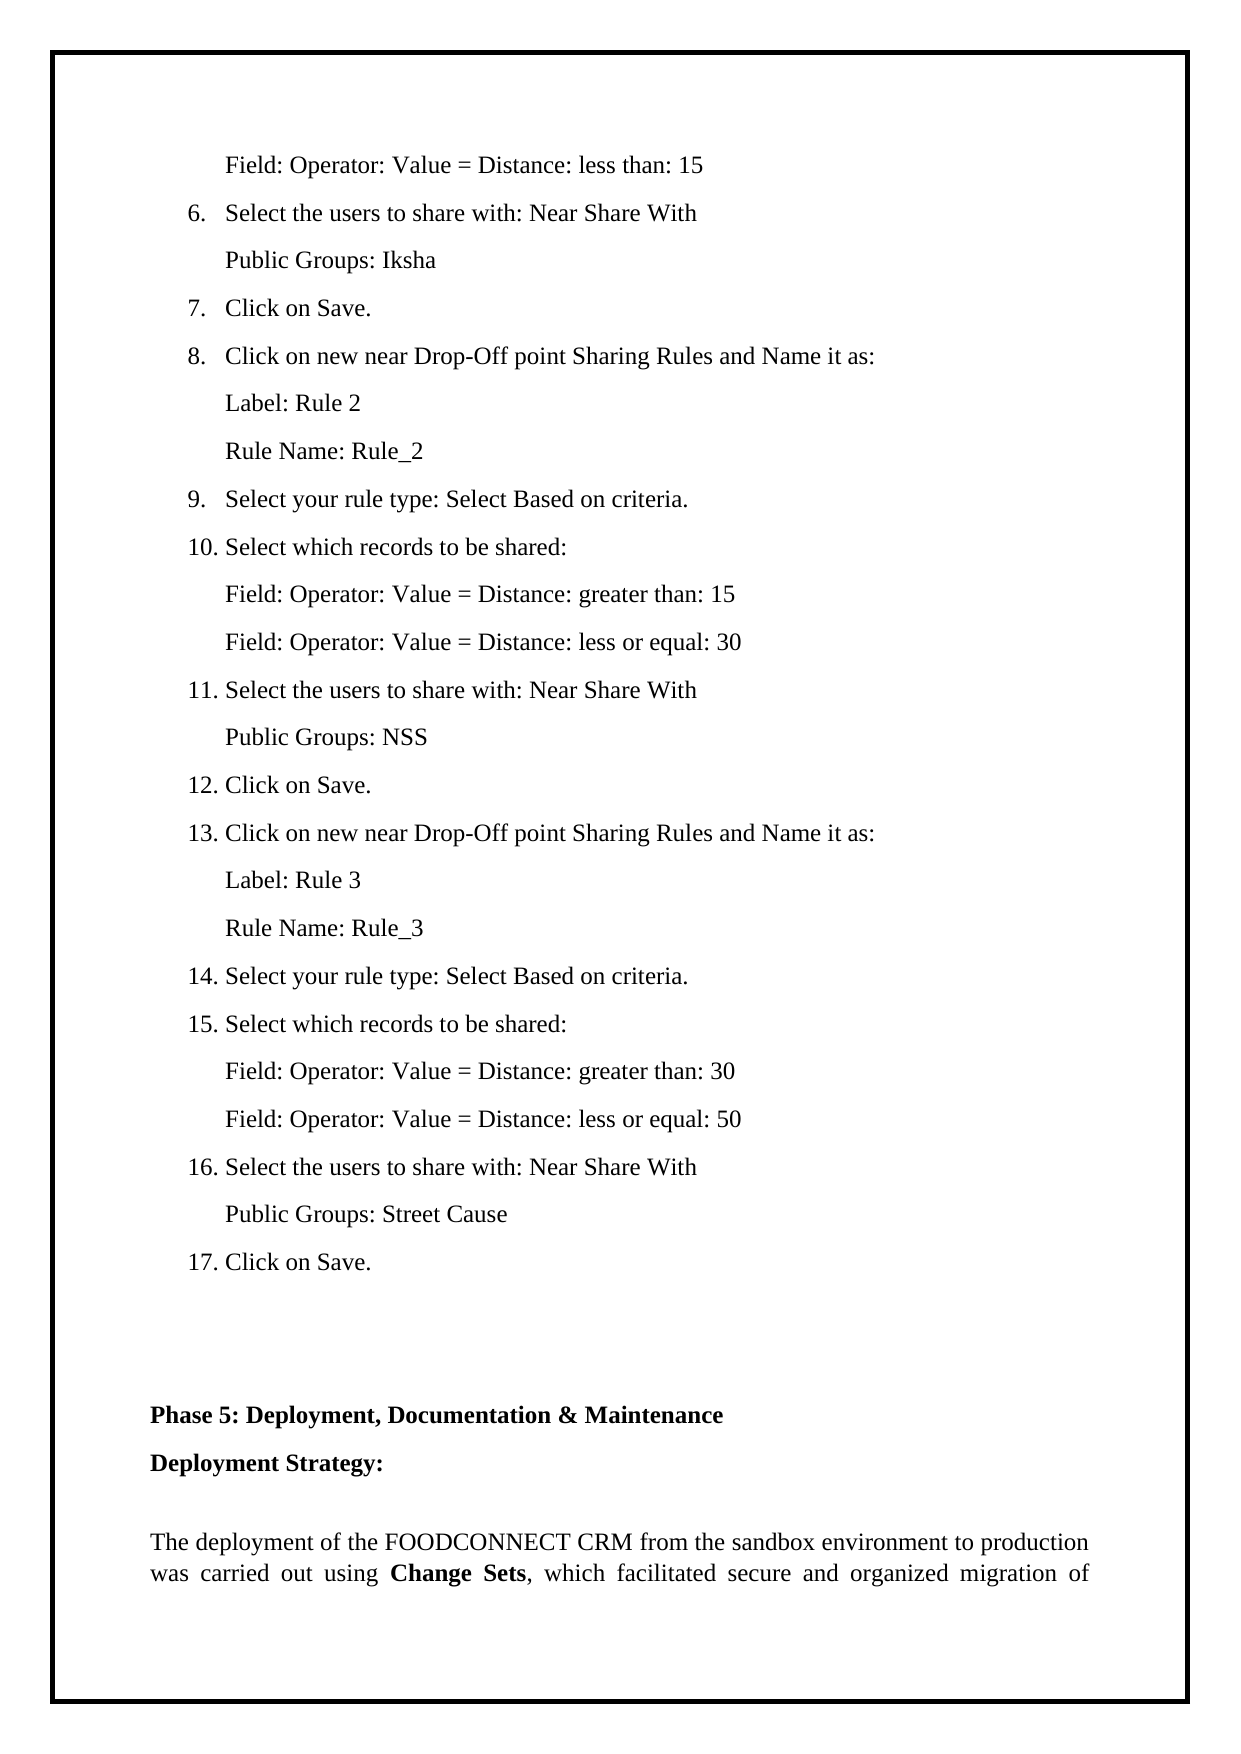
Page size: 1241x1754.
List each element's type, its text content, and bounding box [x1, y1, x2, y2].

list Select the users to share with: Near Share With [187, 675, 1090, 703]
text Label: Rule 2 [150, 388, 1090, 417]
text Field: Operator: Value = Distance: less or equal: 30 [150, 627, 1090, 656]
list Select the users to share with: Near Share With [187, 1152, 1090, 1181]
text Public Groups: Street Cause [150, 1199, 1090, 1228]
list Click on Save. [187, 293, 1090, 322]
text Rule Name: Rule_2 [150, 436, 1090, 465]
text Deployment Strategy: [150, 1448, 1090, 1477]
text Label: Rule 3 [150, 866, 1090, 894]
text Public Groups: Iksha [150, 245, 1090, 274]
text Phase 5: Deployment, Documentation & Maintenance [150, 1401, 1090, 1429]
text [150, 1496, 1090, 1587]
list Select which records to be shared: [187, 1009, 1090, 1037]
text Field: Operator: Value = Distance: greater than: 30 [150, 1056, 1090, 1085]
text Field: Operator: Value = Distance: greater than: 15 [150, 579, 1090, 608]
text Rule Name: Rule_3 [150, 913, 1090, 942]
text Field: Operator: Value = Distance: less or equal: 50 [150, 1104, 1090, 1133]
list Select your rule type: Select Based on criteria. [187, 961, 1090, 990]
list Select your rule type: Select Based on criteria. [187, 484, 1090, 513]
list Click on new near Drop-Off point Sharing Rules and Name it as: [187, 818, 1090, 847]
text Public Groups: NSS [150, 722, 1090, 751]
list Click on Save. [187, 770, 1090, 799]
list Select the users to share with: Near Share With [187, 198, 1090, 226]
text Field: Operator: Value = Distance: less than: 15 [150, 150, 1090, 179]
list Click on Save. [187, 1247, 1090, 1276]
list Select which records to be shared: [187, 532, 1090, 560]
list Click on new near Drop-Off point Sharing Rules and Name it as: [187, 341, 1090, 369]
